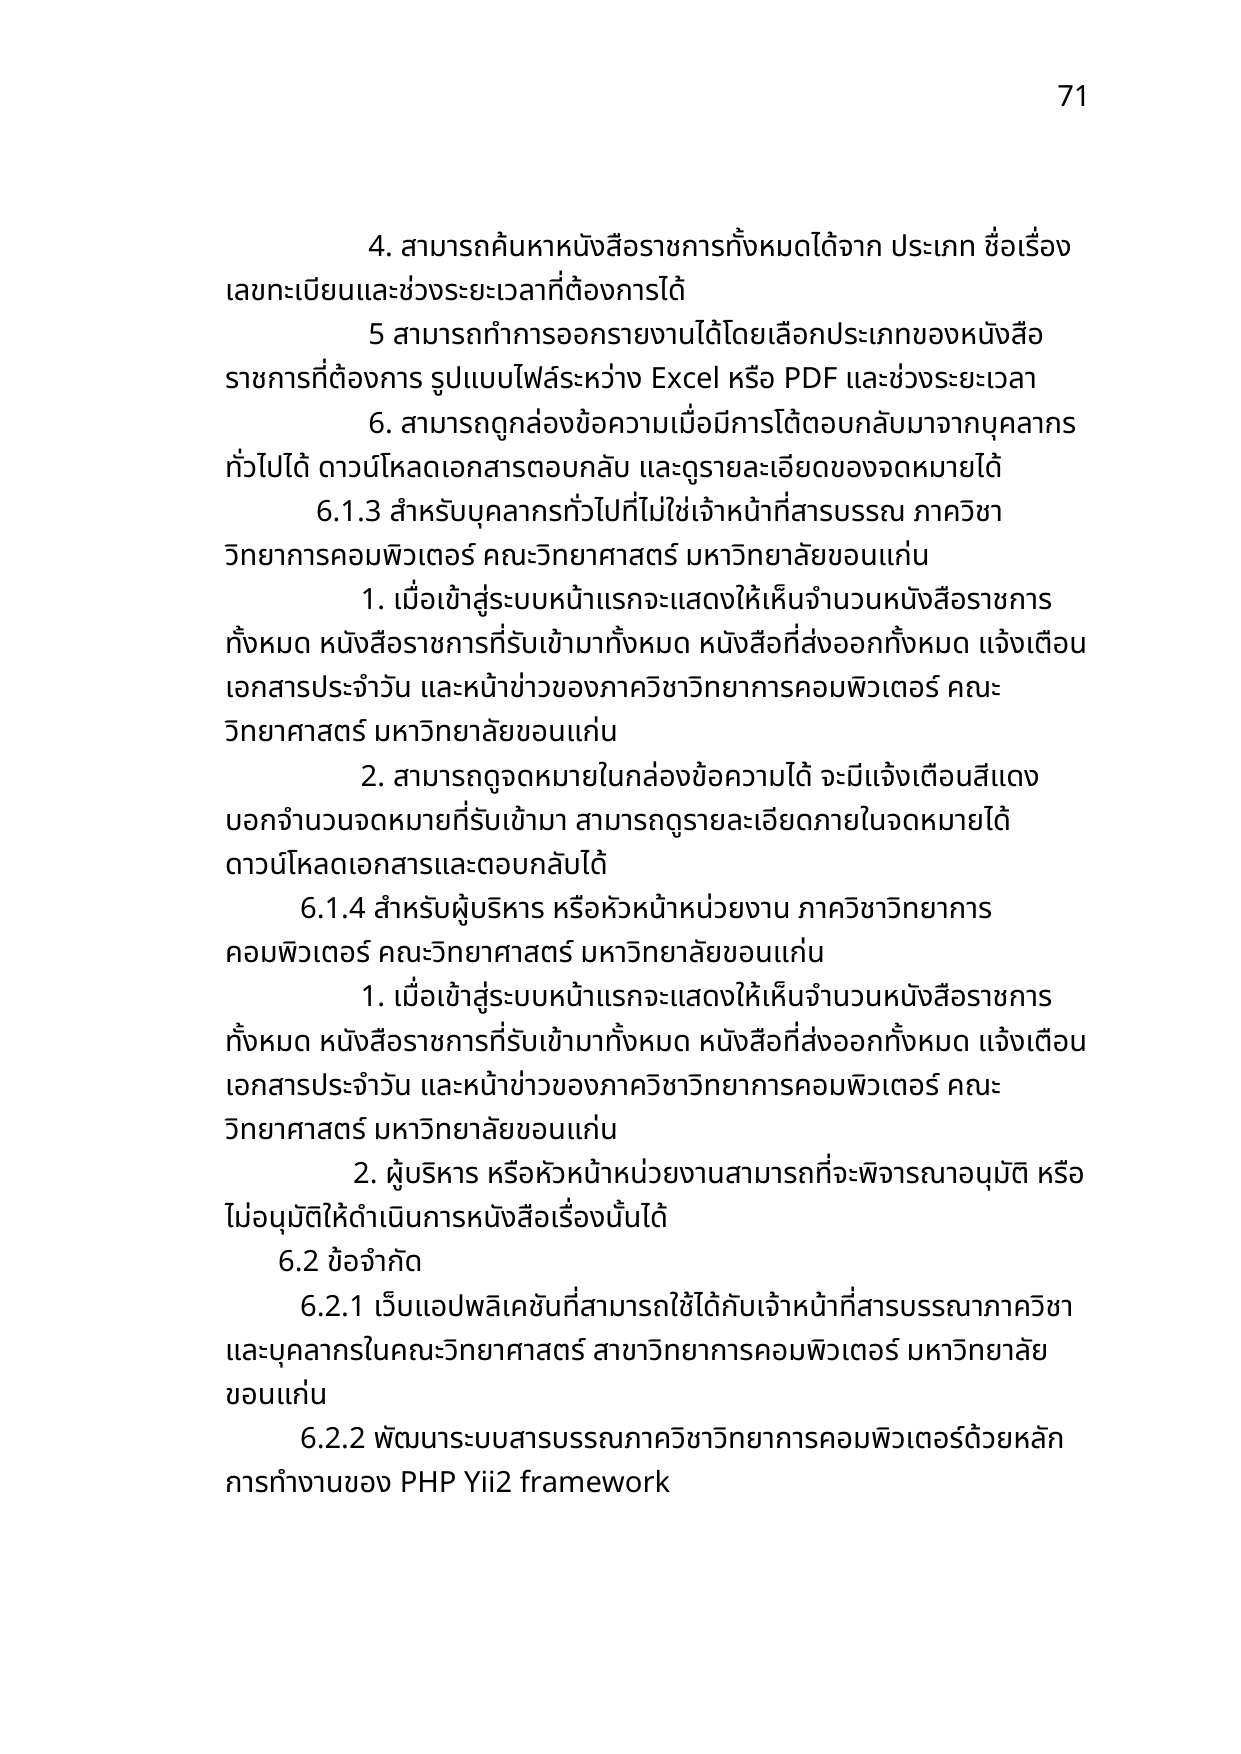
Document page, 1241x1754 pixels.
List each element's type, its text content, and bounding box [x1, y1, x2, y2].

text 6.1.4 สำหรับผู้บริหาร หรือหัวหน้าหน่วยงาน ภาควิชาวิทยาการคอมพิวเตอร์ คณะวิทยาศาสตร์ มหาวิทยาลัยขอนแก่น [225, 887, 1090, 976]
text 6.2.2 พัฒนาระบบสารบรรณภาควิชาวิทยาการคอมพิวเตอร์ด้วยหลักการทำงานของ PHP Yii2 framework [225, 1417, 1090, 1506]
text 1. เมื่อเข้าสู่ระบบหน้าแรกจะแสดงให้เห็นจำนวนหนังสือราชการทั้งหมด หนังสือราชการที่รับเข้ามาทั้งหมด หนังสือที่ส่งออกทั้งหมด แจ้งเตือนเอกสารประจำวัน และหน้าข่าวของภาควิชาวิทยาการคอมพิวเตอร์ คณะวิทยาศาสตร์ มหาวิทยาลัยขอนแก่น [225, 976, 1090, 1152]
text 6.1.3 สำหรับบุคลากรทั่วไปที่ไม่ใช่เจ้าหน้าที่สารบรรณ ภาควิชาวิทยาการคอมพิวเตอร์ คณะวิทยาศาสตร์ มหาวิทยาลัยขอนแก่น [225, 490, 1090, 578]
text 5 สามารถทำการออกรายงานได้โดยเลือกประเภทของหนังสือราชการที่ต้องการ รูปแบบไฟล์ระหว่าง Excel หรือ PDF และช่วงระยะเวลา [225, 313, 1090, 402]
text 4. สามารถค้นหาหนังสือราชการทั้งหมดได้จาก ประเภท ชื่อเรื่อง เลขทะเบียนและช่วงระยะเวลาที่ต้องการได้ [225, 225, 1090, 313]
text 6.2 ข้อจำกัด [225, 1241, 1090, 1285]
text 2. สามารถดูจดหมายในกล่องข้อความได้ จะมีแจ้งเตือนสีแดงบอกจำนวนจดหมายที่รับเข้ามา สามารถดูรายละเอียดภายในจดหมายได้ ดาวน์โหลดเอกสารและตอบกลับได้ [225, 755, 1090, 887]
text 6. สามารถดูกล่องข้อความเมื่อมีการโต้ตอบกลับมาจากบุคลากรทั่วไปได้ ดาวน์โหลดเอกสารตอบกลับ และดูรายละเอียดของจดหมายได้ [225, 402, 1090, 490]
text 2. ผู้บริหาร หรือหัวหน้าหน่วยงานสามารถที่จะพิจารณาอนุมัติ หรือไม่อนุมัติให้ดำเนินการหนังสือเรื่องนั้นได้ [225, 1152, 1090, 1241]
text 1. เมื่อเข้าสู่ระบบหน้าแรกจะแสดงให้เห็นจำนวนหนังสือราชการทั้งหมด หนังสือราชการที่รับเข้ามาทั้งหมด หนังสือที่ส่งออกทั้งหมด แจ้งเตือนเอกสารประจำวัน และหน้าข่าวของภาควิชาวิทยาการคอมพิวเตอร์ คณะวิทยาศาสตร์ มหาวิทยาลัยขอนแก่น [225, 578, 1090, 755]
text 6.2.1 เว็บแอปพลิเคชันที่สามารถใช้ได้กับเจ้าหน้าที่สารบรรณาภาควิชา และบุคลากรในคณะวิทยาศาสตร์ สาขาวิทยาการคอมพิวเตอร์ มหาวิทยาลัยขอนแก่น [225, 1285, 1090, 1417]
